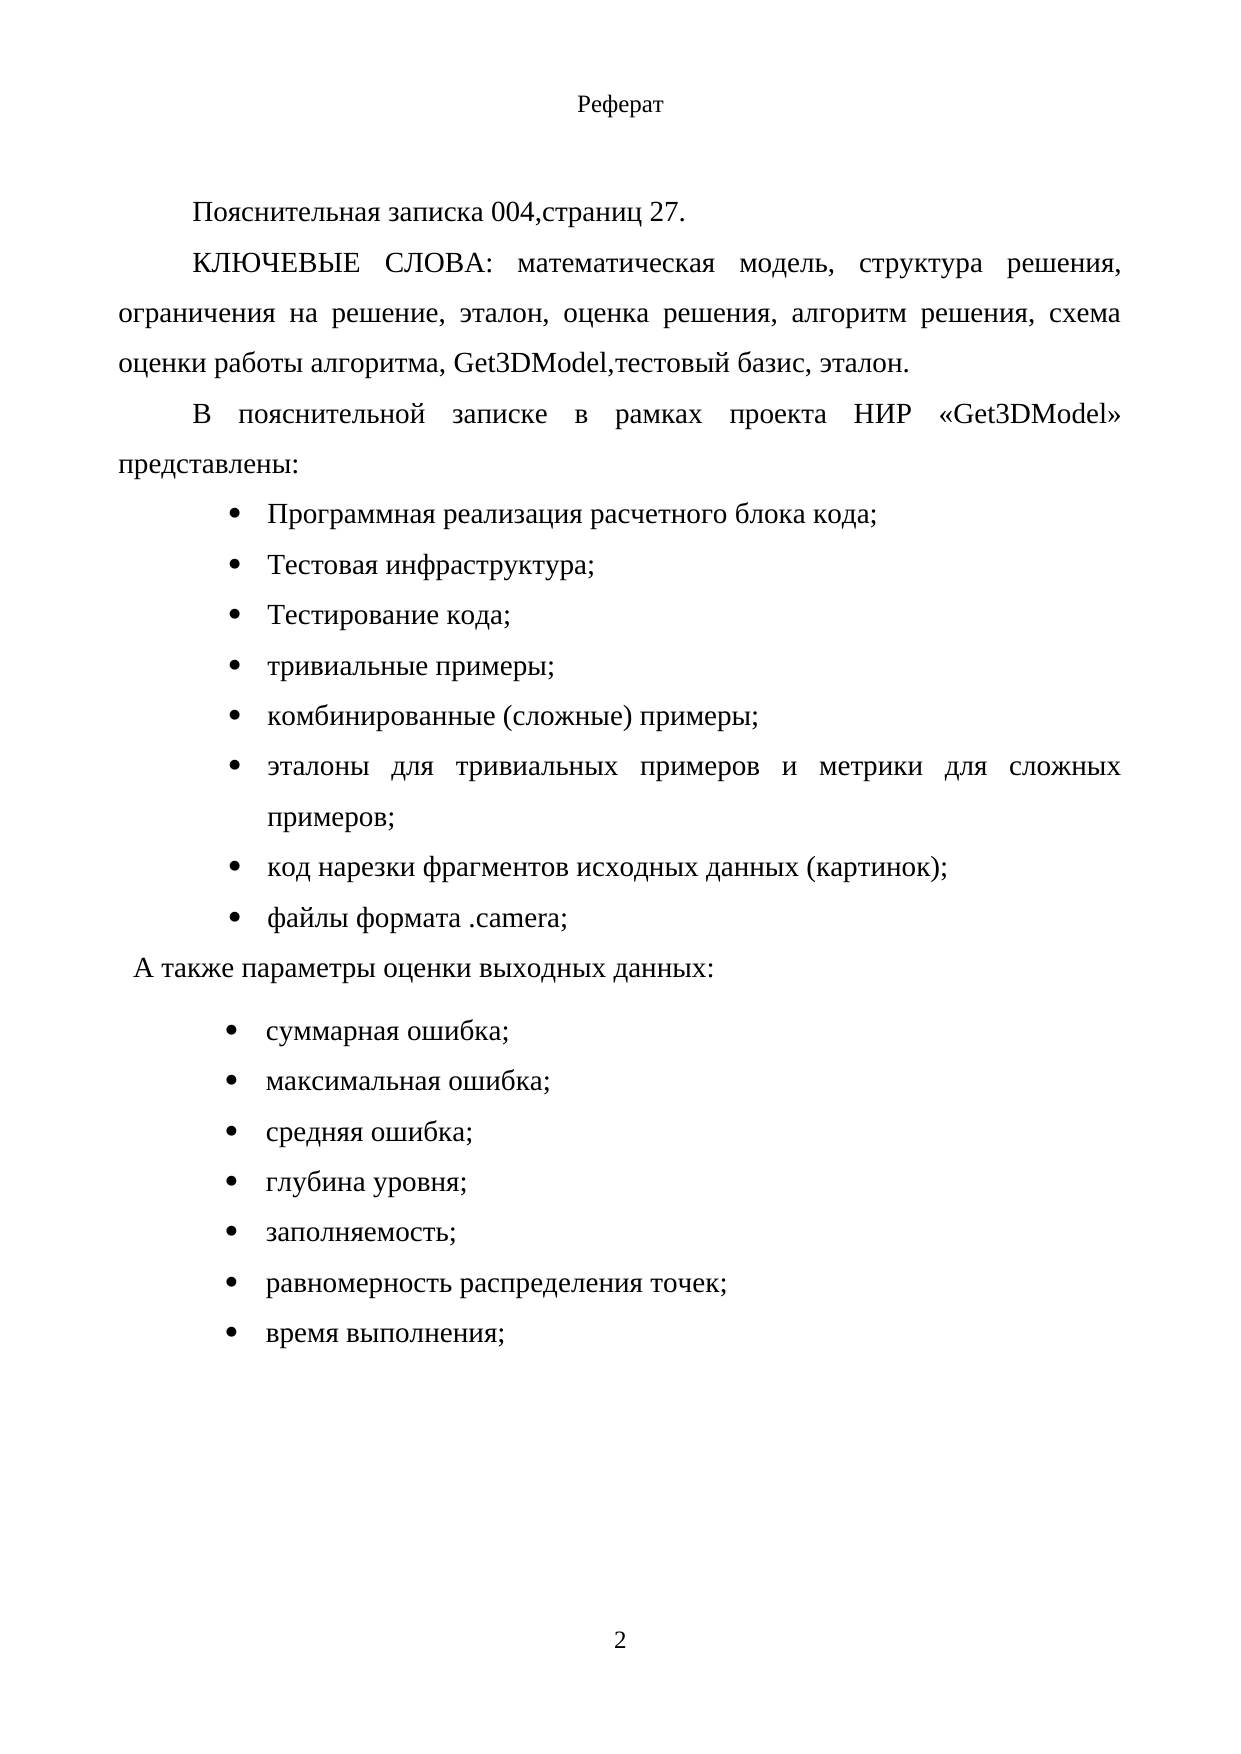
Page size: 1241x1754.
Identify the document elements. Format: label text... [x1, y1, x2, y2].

list код нарезки фрагментов исходных данных (картинок); [229, 849, 1122, 883]
list заполняемость; [222, 1214, 1122, 1248]
text 2018Реферат [118, 89, 1122, 117]
list равномерность распределения точек; [222, 1265, 1122, 1299]
list глубина уровня; [222, 1164, 1122, 1198]
text А также параметры оценки выходных данных: [133, 950, 1122, 984]
list суммарная ошибка; [222, 1013, 1122, 1047]
text Пояснительная записка 004,страниц 27. [118, 194, 1122, 228]
text В пояснительной записке в рамках проекта НИР «Get3DModel» представлены: [118, 396, 1122, 480]
list Тестирование кода; [229, 597, 1122, 631]
list Программная реализация расчетного блока кода; [229, 496, 1122, 530]
list максимальная ошибка; [222, 1063, 1122, 1097]
list средняя ошибка; [222, 1114, 1122, 1147]
list эталоны для тривиальных примеров и метрики для сложных примеров; [229, 748, 1122, 832]
list файлы формата .camera; [229, 900, 1122, 933]
list Тестовая инфраструктура; [229, 547, 1122, 581]
list комбинированные (сложные) примеры; [229, 698, 1122, 732]
text КЛЮЧЕВЫЕ СЛОВА: математическая модель, структура решения, ограничения на решение, эталон, оценка решения, алгоритм решения, схема оценки работы алгоритма, Get3DModel,тестовый базис, эталон. [118, 245, 1122, 379]
list тривиальные примеры; [229, 648, 1122, 681]
list время выполнения; [222, 1315, 1122, 1349]
